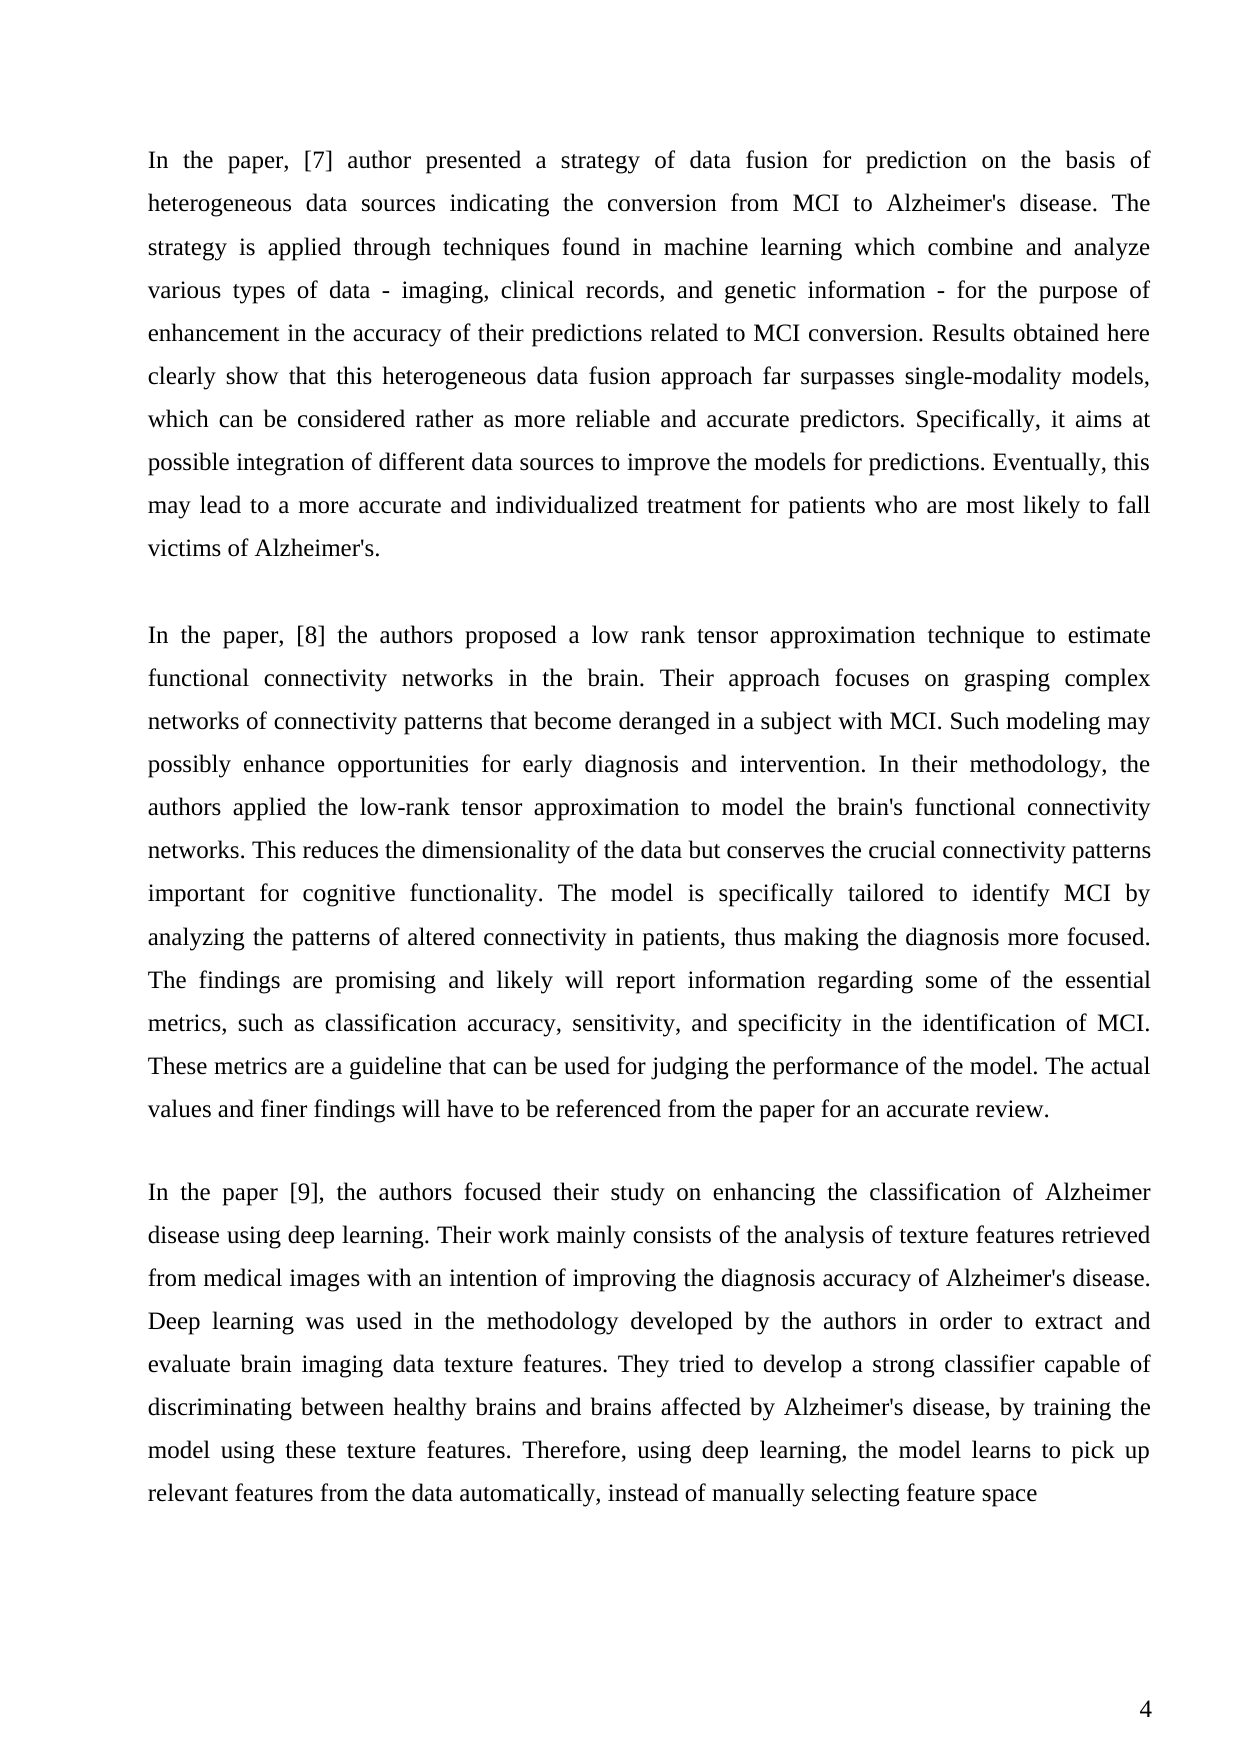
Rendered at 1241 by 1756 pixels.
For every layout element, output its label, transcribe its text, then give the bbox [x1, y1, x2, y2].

text In the paper, [7] author presented a strategy of data fusion for prediction on the basis of heterogeneous data sources indicating the conversion from MCI to Alzheimer's disease. The strategy is applied through techniques found in machine learning which combine and analyze various types of data - imaging, clinical records, and genetic information - for the purpose of enhancement in the accuracy of their predictions related to MCI conversion. Results obtained here clearly show that this heterogeneous data fusion approach far surpasses single-modality models, which can be considered rather as more reliable and accurate predictors. Specifically, it aims at possible integration of different data sources to improve the models for predictions. Eventually, this may lead to a more accurate and individualized treatment for patients who are most likely to fall victims of Alzheimer's. [148, 145, 1152, 562]
text In the paper [9], the authors focused their study on enhancing the classification of Alzheimer disease using deep learning. Their work mainly consists of the analysis of texture features retrieved from medical images with an intention of improving the diagnosis accuracy of Alzheimer's disease. Deep learning was used in the methodology developed by the authors in order to extract and evaluate brain imaging data texture features. They tried to develop a strong classifier capable of discriminating between healthy brains and brains affected by Alzheimer's disease, by training the model using these texture features. Therefore, using deep learning, the model learns to pick up relevant features from the data automatically, instead of manually selecting feature space [148, 1177, 1152, 1507]
text In the paper, [8] the authors proposed a low rank tensor approximation technique to estimate functional connectivity networks in the brain. Their approach focuses on grasping complex networks of connectivity patterns that become deranged in a subject with MCI. Such modeling may possibly enhance opportunities for early diagnosis and intervention. In their methodology, the authors applied the low-rank tensor approximation to model the brain's functional connectivity networks. This reduces the dimensionality of the data but conserves the crucial connectivity patterns important for cognitive functionality. The model is specifically tailored to identify MCI by analyzing the patterns of altered connectivity in patients, thus making the diagnosis more focused. The findings are promising and likely will report information regarding some of the essential metrics, such as classification accuracy, sensitivity, and specificity in the identification of MCI. These metrics are a guideline that can be used for judging the performance of the model. The actual values and finer findings will have to be referenced from the paper for an accurate review. [148, 620, 1152, 1123]
text 4 [148, 1694, 1152, 1723]
